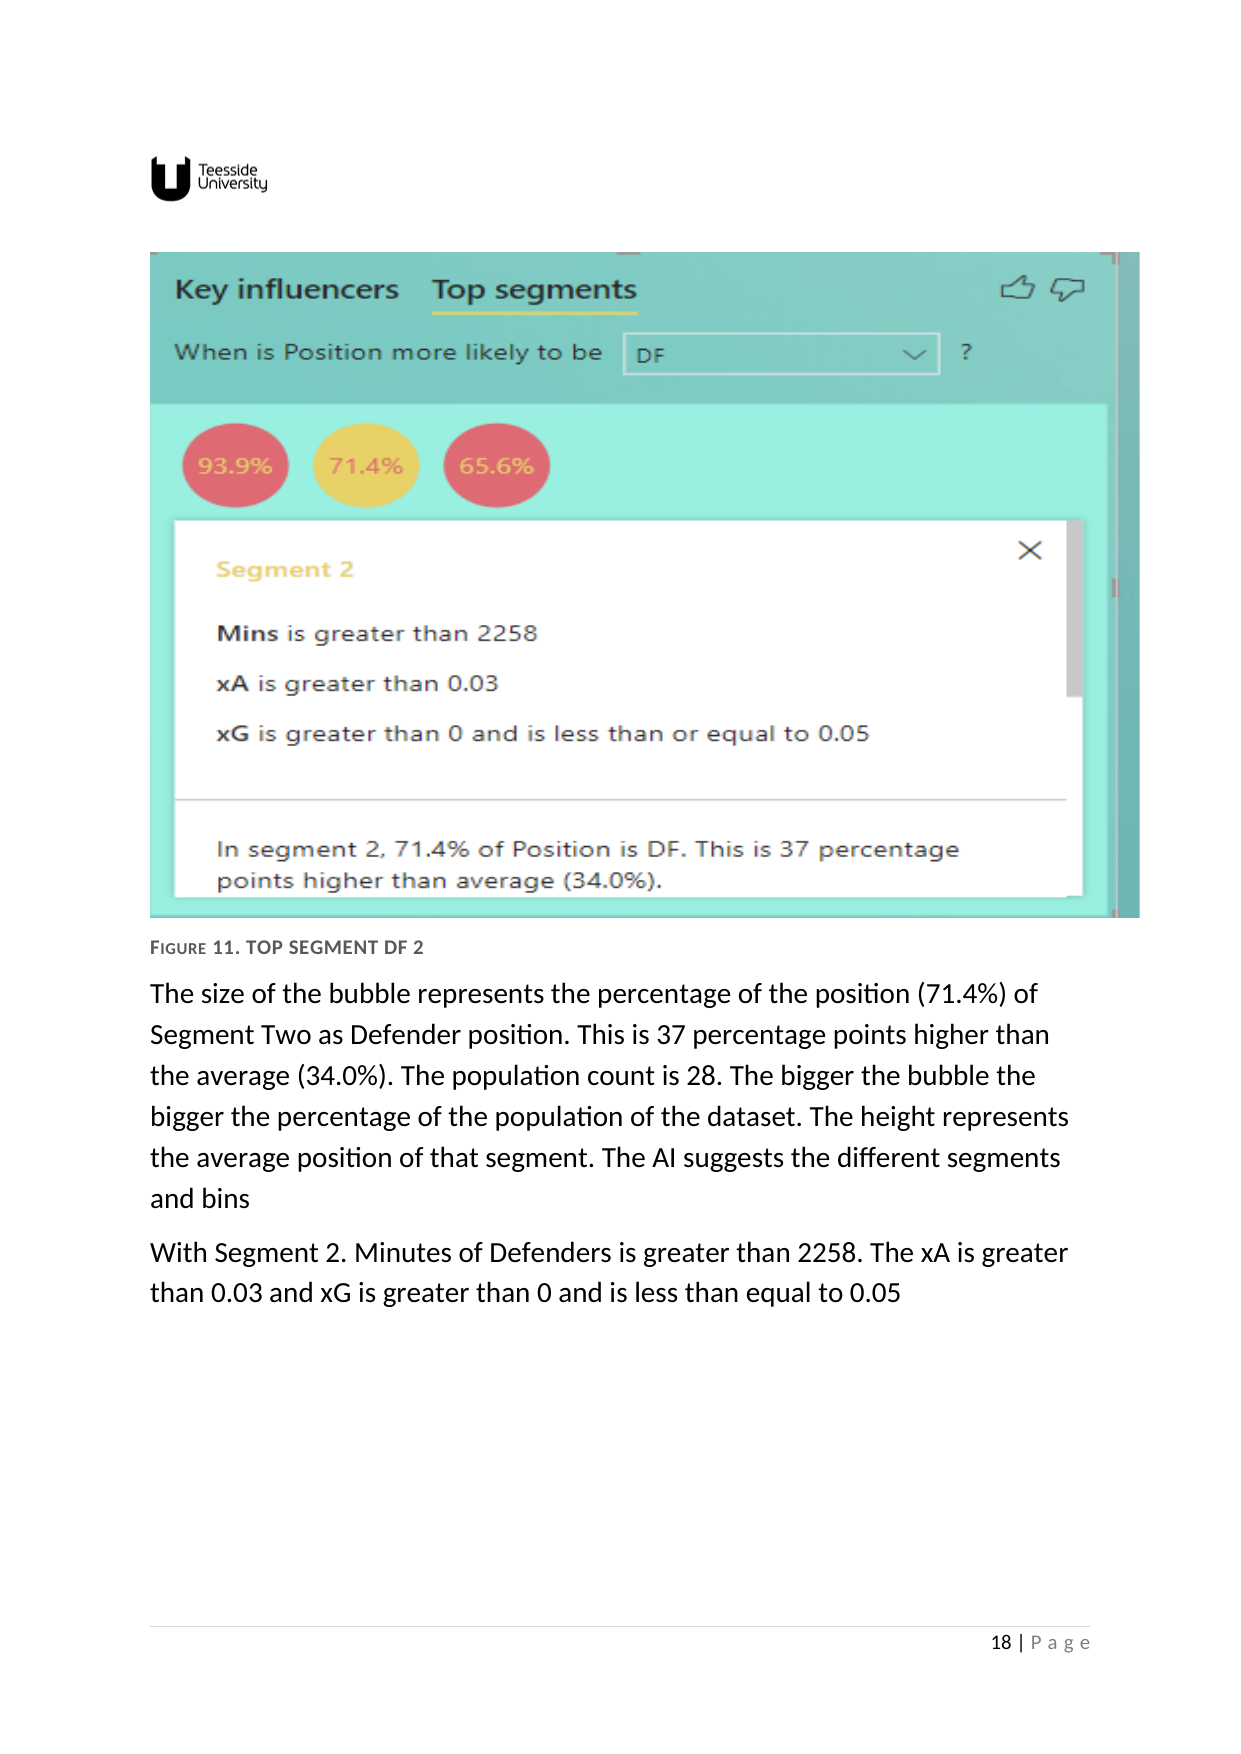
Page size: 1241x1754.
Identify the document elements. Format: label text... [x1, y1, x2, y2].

picture [150, 252, 1140, 918]
text The size of the bubble represents the percentage of the position (71.4%) of Segment Two as Defender position. This is 37 percentage points higher than the average (34.0%). The population count is 28. The bigger the bubble the bigger the percentage of the population of the dataset. The height represents the average position of that segment. The AI suggests the different segments and bins [150, 976, 1090, 1216]
text With Segment 2. Minutes of Defenders is greater than 2258. The xA is greater than 0.03 and xG is greater than 0 and is less than equal to 0.05 [150, 1234, 1090, 1310]
picture [150, 99, 269, 224]
text Figure 11. TOP SEGMENT DF 2 [150, 934, 1090, 959]
